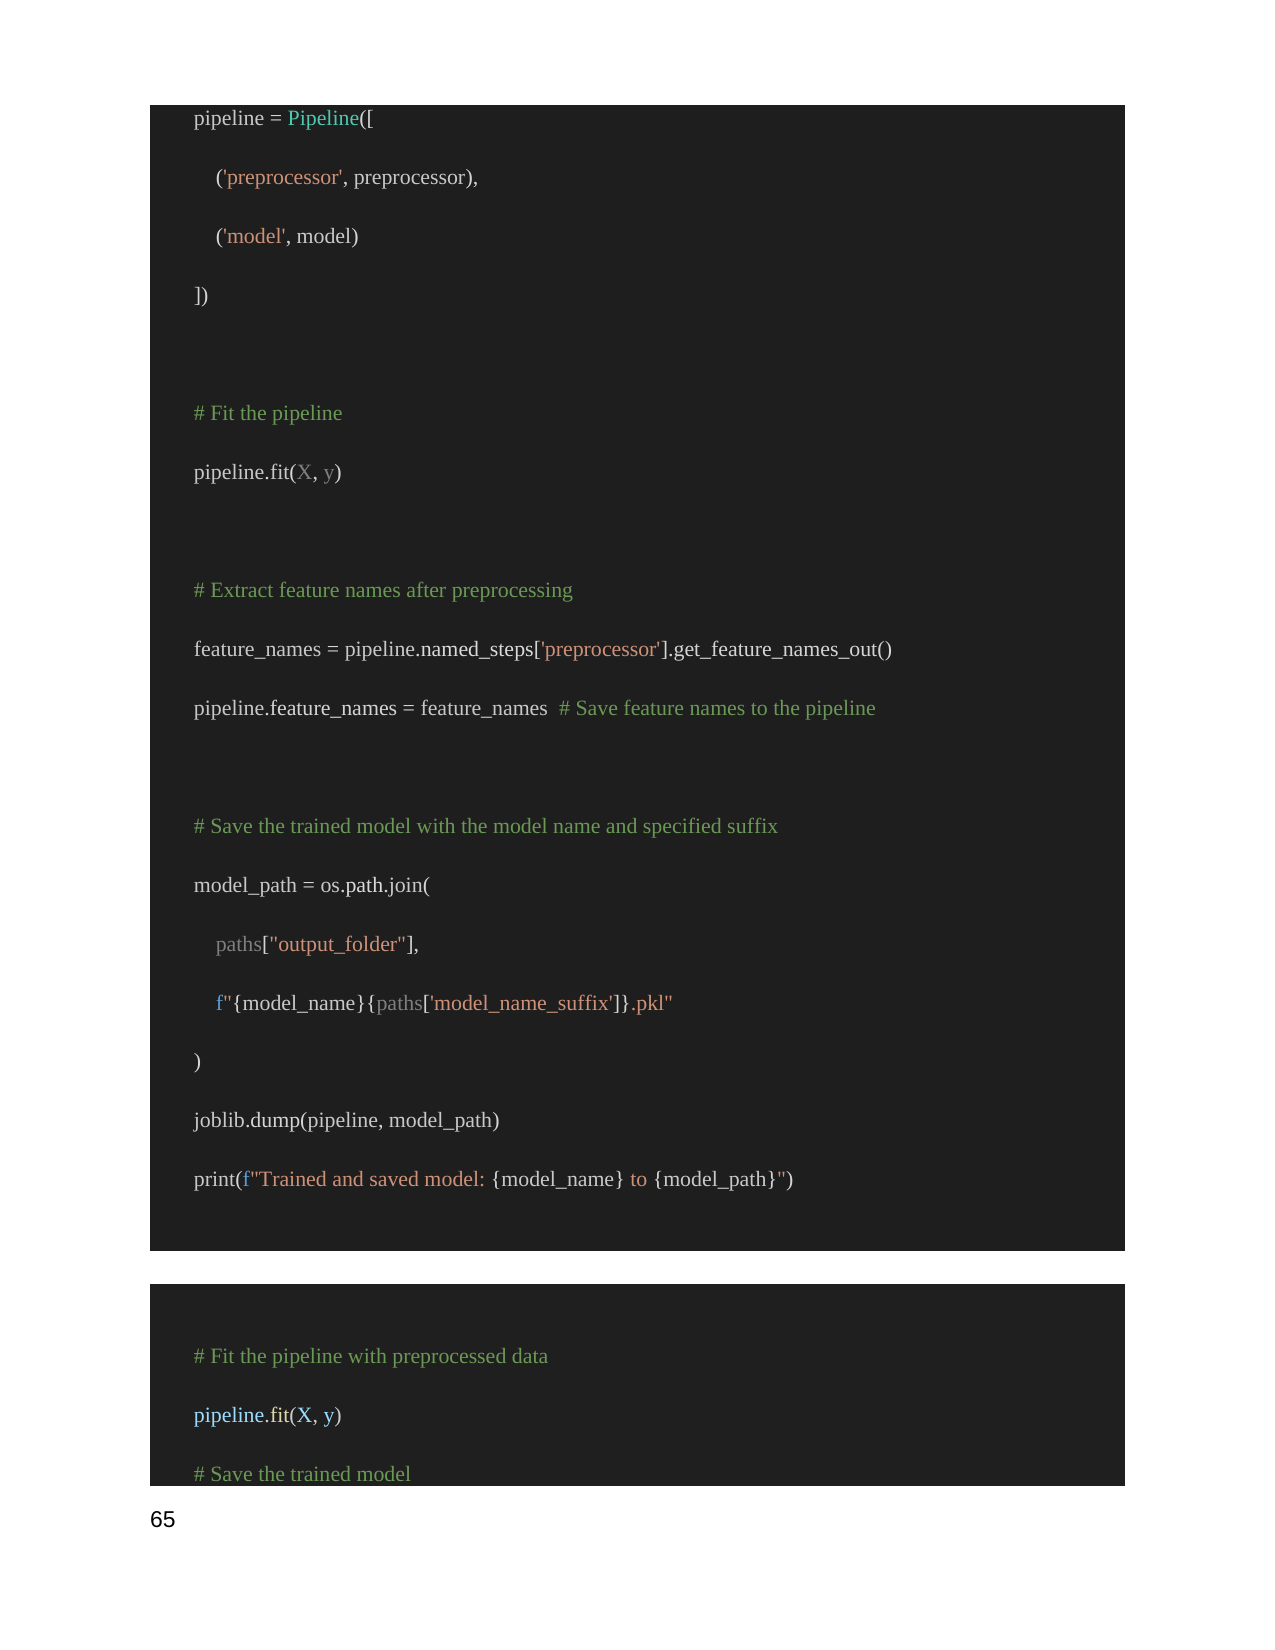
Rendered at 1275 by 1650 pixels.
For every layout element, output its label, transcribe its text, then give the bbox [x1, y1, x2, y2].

text joblib.dump(pipeline, model_path) [150, 1107, 1125, 1133]
text paths["output_folder"], [150, 931, 1125, 956]
text model_path = os.path.join( [150, 872, 1125, 897]
text # Fit the pipeline with preprocessed data [150, 1343, 1125, 1368]
text ]) [150, 282, 1125, 307]
text pipeline.feature_names = feature_names # Save feature names to the pipeline [150, 695, 1125, 720]
text f"{model_name}{paths['model_name_suffix']}.pkl" [150, 989, 1125, 1015]
text # Save the trained model [150, 1461, 1125, 1486]
text feature_names = pipeline.named_steps['preprocessor'].get_feature_names_out() [150, 636, 1125, 661]
text # Fit the pipeline [150, 400, 1125, 425]
text ) [150, 1048, 1125, 1074]
text # Save the trained model with the model name and specified suffix [150, 813, 1125, 838]
text pipeline = Pipeline([ [150, 105, 1125, 130]
text ('model', model) [150, 223, 1125, 248]
text ('preprocessor', preprocessor), [150, 164, 1125, 189]
text pipeline.fit(X, y) [150, 459, 1125, 484]
text print(f"Trained and saved model: {model_name} to {model_path}") [150, 1166, 1125, 1192]
text # Extract feature names after preprocessing [150, 577, 1125, 602]
text pipeline.fit(X, y) [150, 1402, 1125, 1427]
